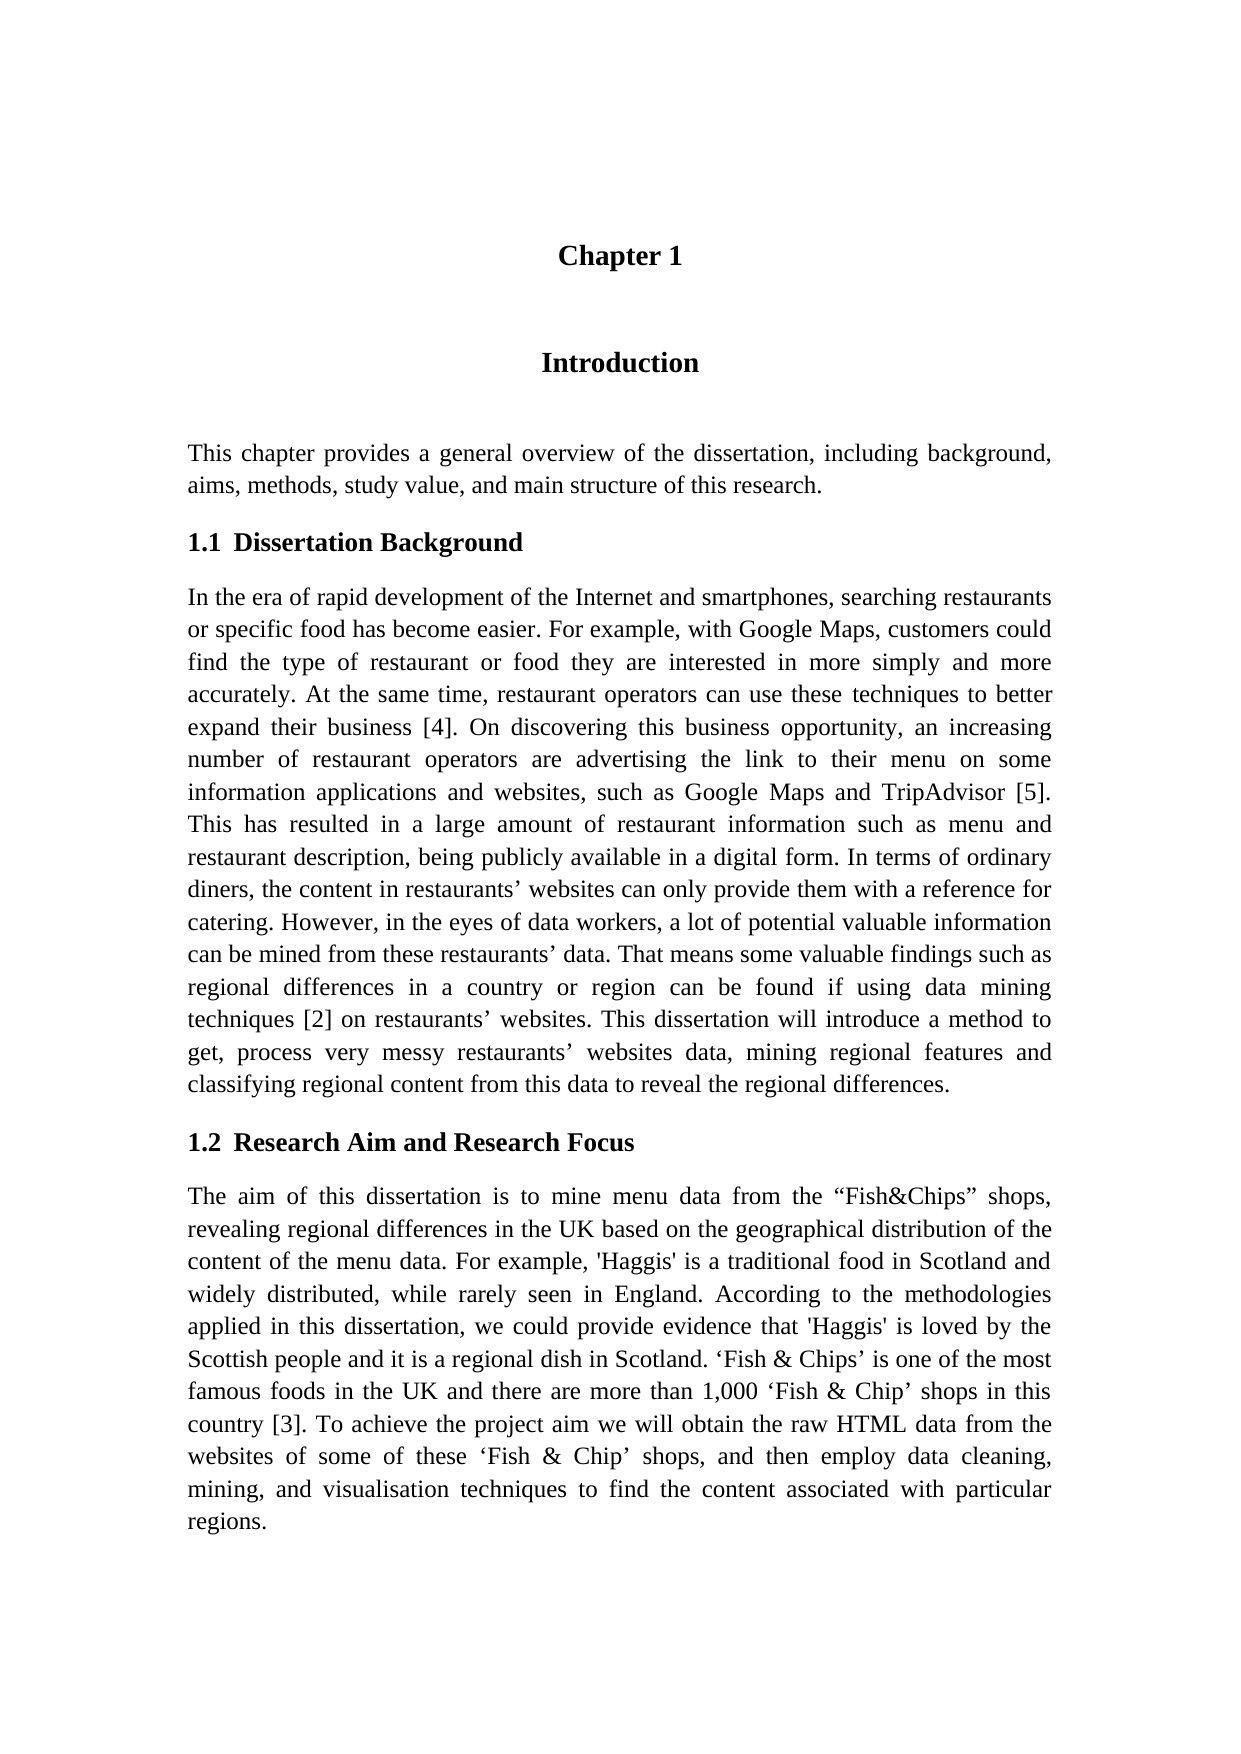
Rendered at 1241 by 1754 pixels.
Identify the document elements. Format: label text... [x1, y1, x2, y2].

subtitle Research Aim and Research Focus [187, 1125, 1053, 1158]
text In the era of rapid development of the Internet and smartphones, searching restaurants or specific food has become easier. For example, with Google Maps, customers could find the type of restaurant or food they are interested in more simply and more accurately. At the same time, restaurant operators can use these techniques to better expand their business [4]. On discovering this business opportunity, an increasing number of restaurant operators are advertising the link to their menu on some information applications and websites, such as Google Maps and TripAdvisor [5]. This has resulted in a large amount of restaurant information such as menu and restaurant description, being publicly available in a digital form. In terms of ordinary diners, the content in restaurants’ websites can only provide them with a reference for catering. However, in the eyes of data workers, a lot of potential valuable information can be mined from these restaurants’ data. That means some valuable findings such as regional differences in a country or region can be found if using data mining techniques [2] on restaurants’ websites. This dissertation will introduce a method to get, process very messy restaurants’ websites data, mining regional features and classifying regional content from this data to reveal the regional differences. [187, 580, 1053, 1100]
text This chapter provides a general overview of the dissertation, including background, aims, methods, study value, and main structure of this research. [187, 436, 1053, 501]
subtitle Dissertation Background [187, 526, 1053, 558]
subtitle Chapter 1 [187, 222, 1053, 287]
subtitle Introduction [187, 329, 1053, 394]
text The aim of this dissertation is to mine menu data from the “Fish&Chips” shops, revealing regional differences in the UK based on the geographical distribution of the content of the menu data. For example, 'Haggis' is a traditional food in Scotland and widely distributed, while rarely seen in England. According to the methodologies applied in this dissertation, we could provide evidence that 'Haggis' is loved by the Scottish people and it is a regional dish in Scotland. ‘Fish & Chips’ is one of the most famous foods in the UK and there are more than 1,000 ‘Fish & Chip’ shops in this country [3]. To achieve the project aim we will obtain the raw HTML data from the websites of some of these ‘Fish & Chip’ shops, and then employ data cleaning, mining, and visualisation techniques to find the content associated with particular regions. [187, 1179, 1053, 1537]
